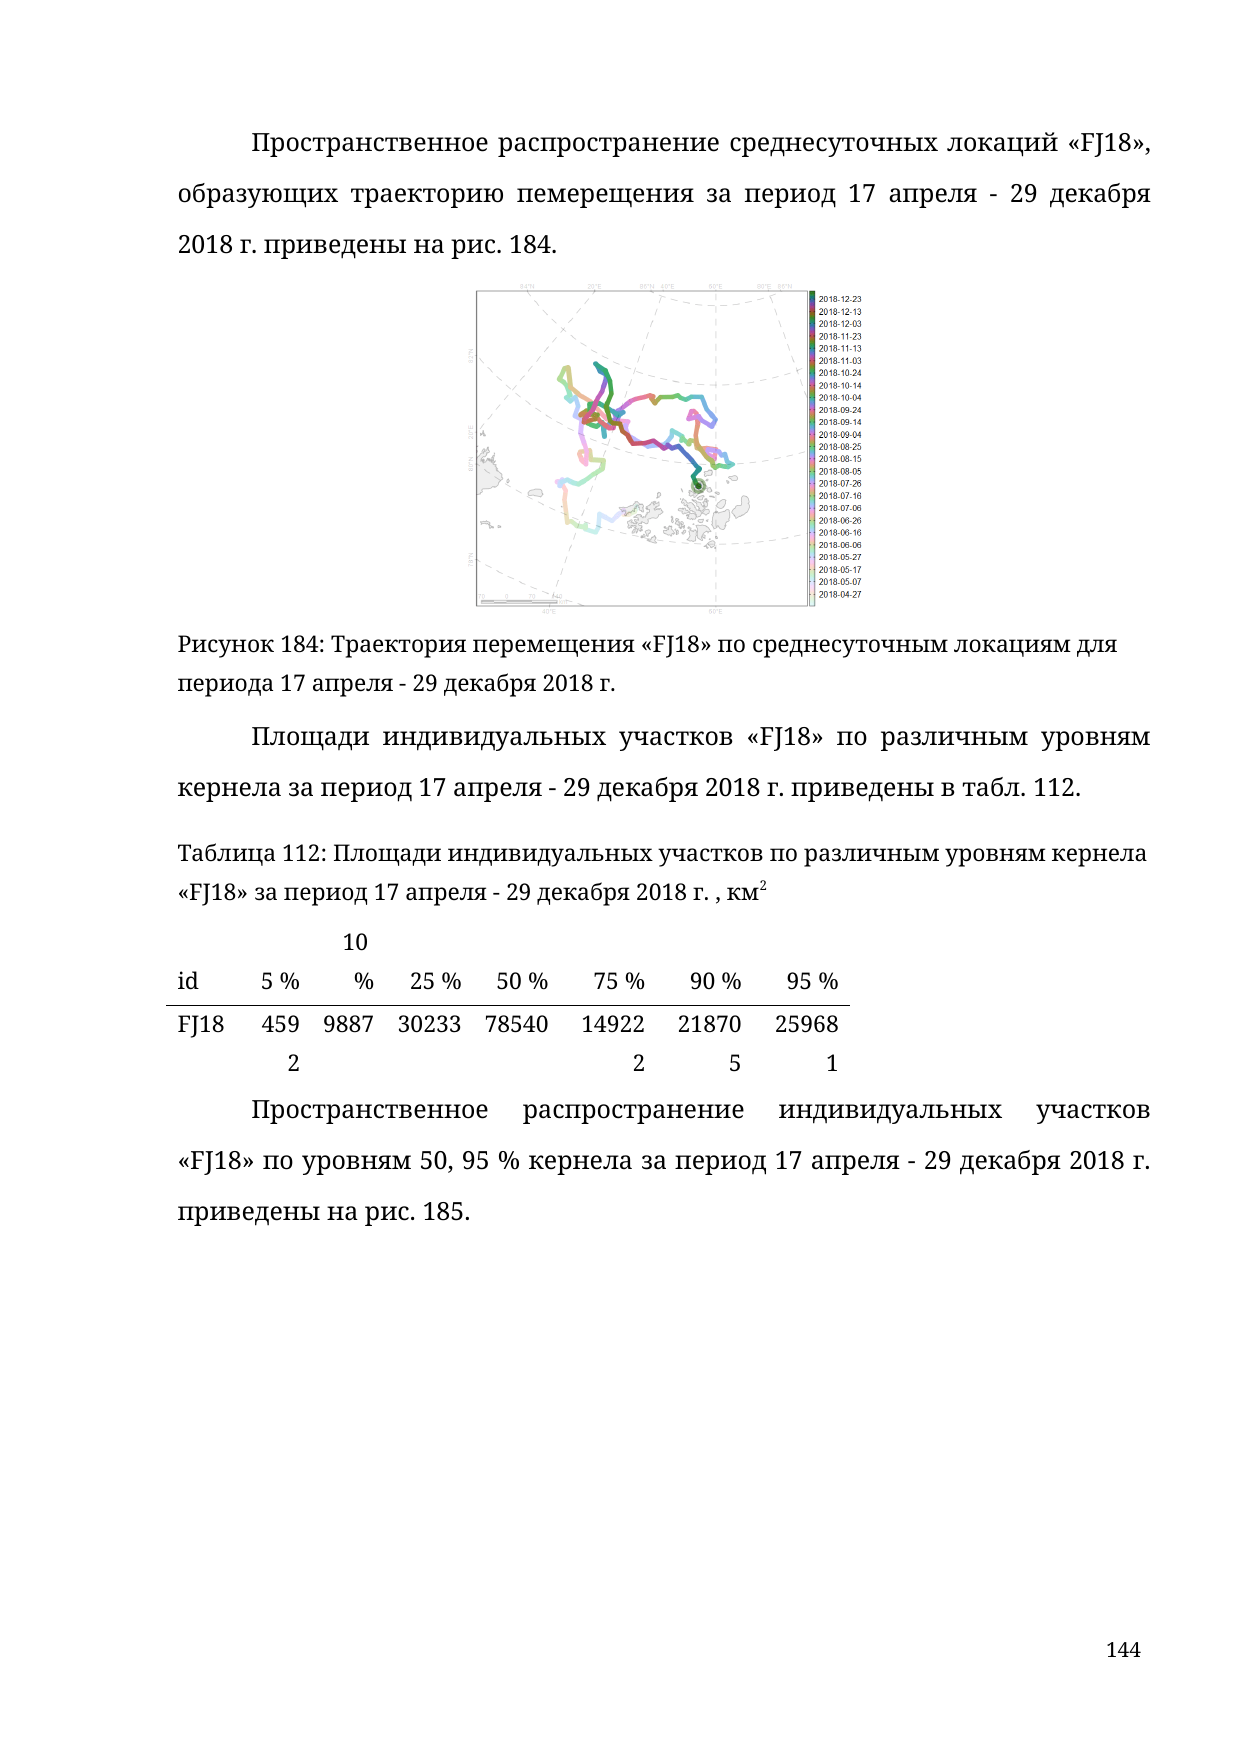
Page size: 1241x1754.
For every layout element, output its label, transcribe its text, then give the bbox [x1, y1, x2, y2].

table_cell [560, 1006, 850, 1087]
text Пространственное распространение индивидуальных участков «FJ18» по уровням 50, 95 % кернела за период 17 апреля - 29 декабря 2018 г. приведены на рис. 185. [177, 1091, 1152, 1228]
text Рисунок 184: Траектория перемещения «FJ18» по среднесуточным локациям для периода 17 апреля - 29 декабря 2018 г. [177, 628, 1152, 698]
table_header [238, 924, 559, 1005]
text Площади индивидуальных участков «FJ18» по различным уровням кернела за период 17 апреля - 29 декабря 2018 г. приведены в табл. 112. [177, 718, 1152, 803]
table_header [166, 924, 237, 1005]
picture [465, 281, 864, 616]
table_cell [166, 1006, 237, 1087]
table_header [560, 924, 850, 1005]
text Таблица 112: Площади индивидуальных участков по различным уровням кернела «FJ18» за период 17 апреля - 29 декабря 2018 г. , км2 [177, 837, 1152, 907]
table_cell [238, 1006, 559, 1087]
text Пространственное распространение среднесуточных локаций «FJ18», образующих траекторию пемерещения за период 17 апреля - 29 декабря 2018 г. приведены на рис. 184. [177, 124, 1152, 261]
